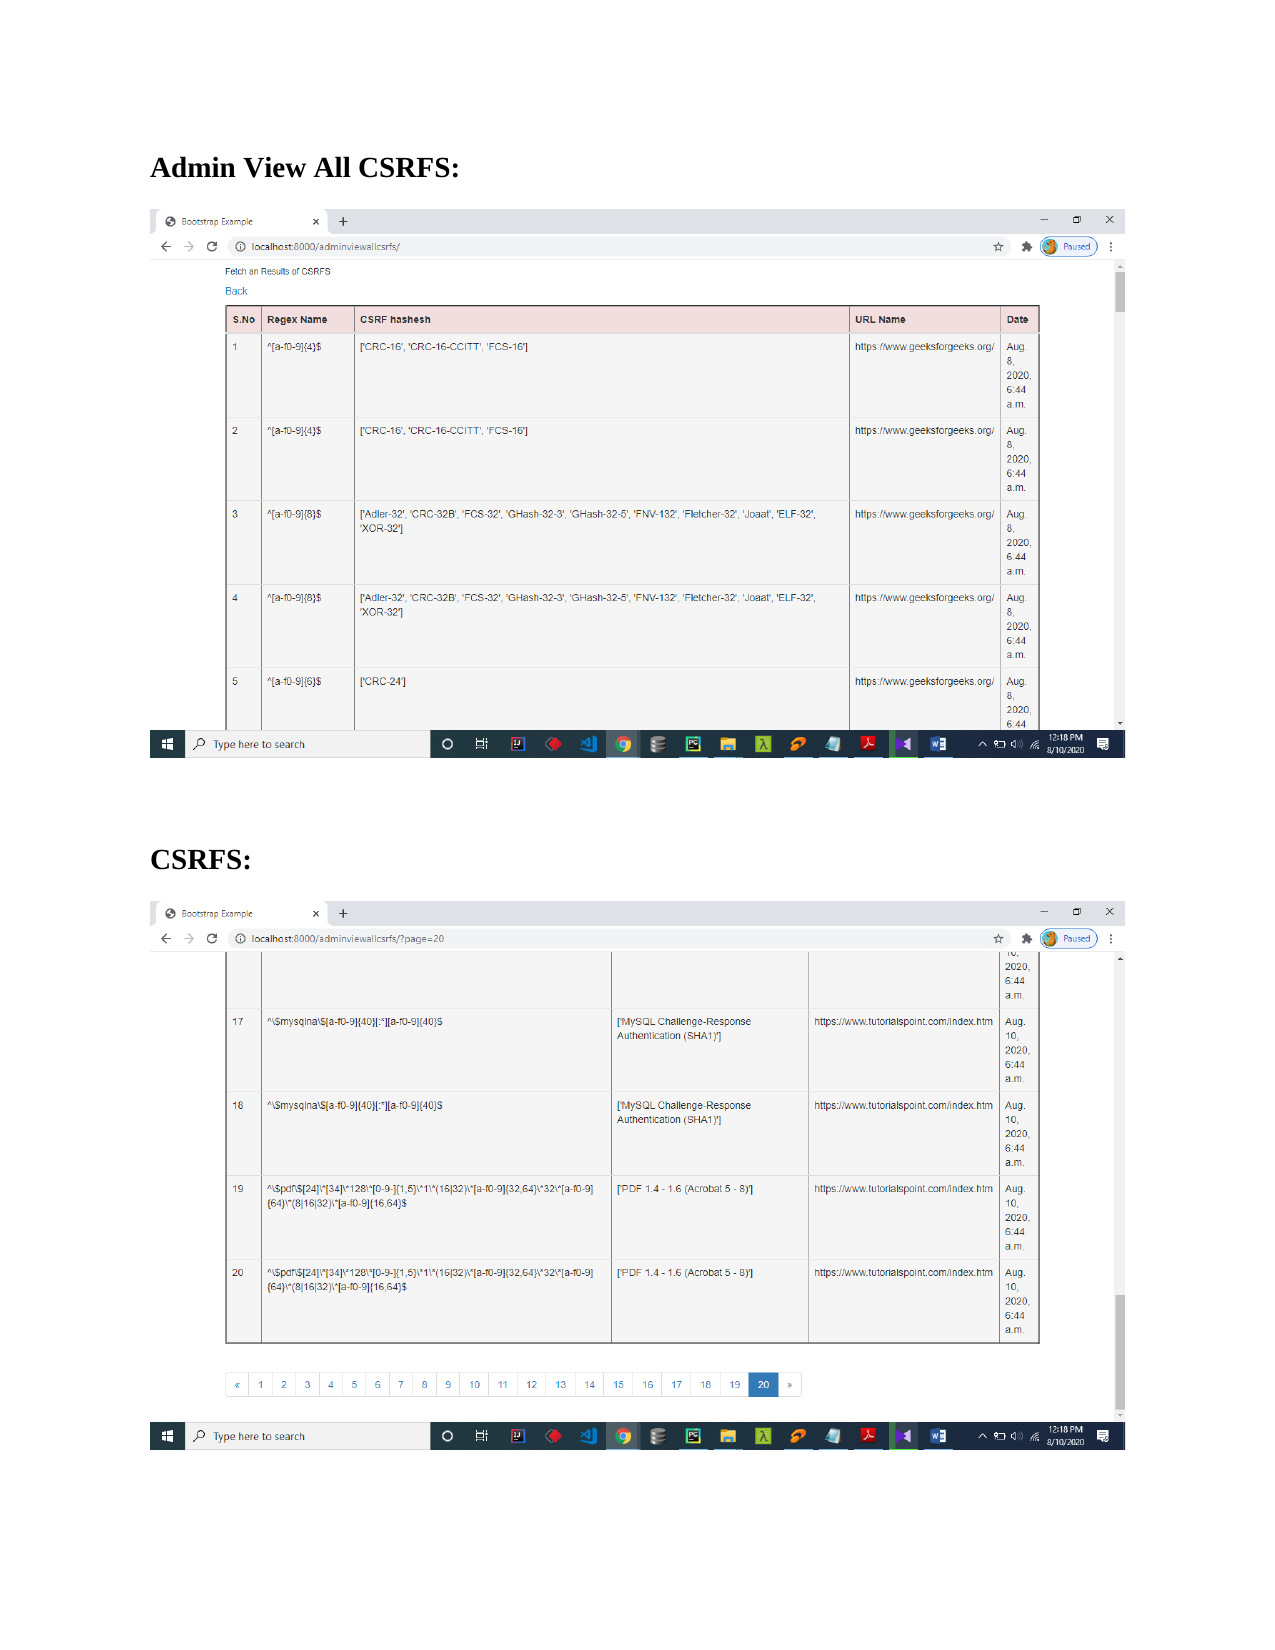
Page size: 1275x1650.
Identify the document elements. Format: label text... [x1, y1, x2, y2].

text Admin View All CSRFS: [150, 150, 1125, 183]
picture [150, 209, 1125, 758]
text CSRFS: [150, 842, 1125, 875]
picture [150, 901, 1125, 1450]
